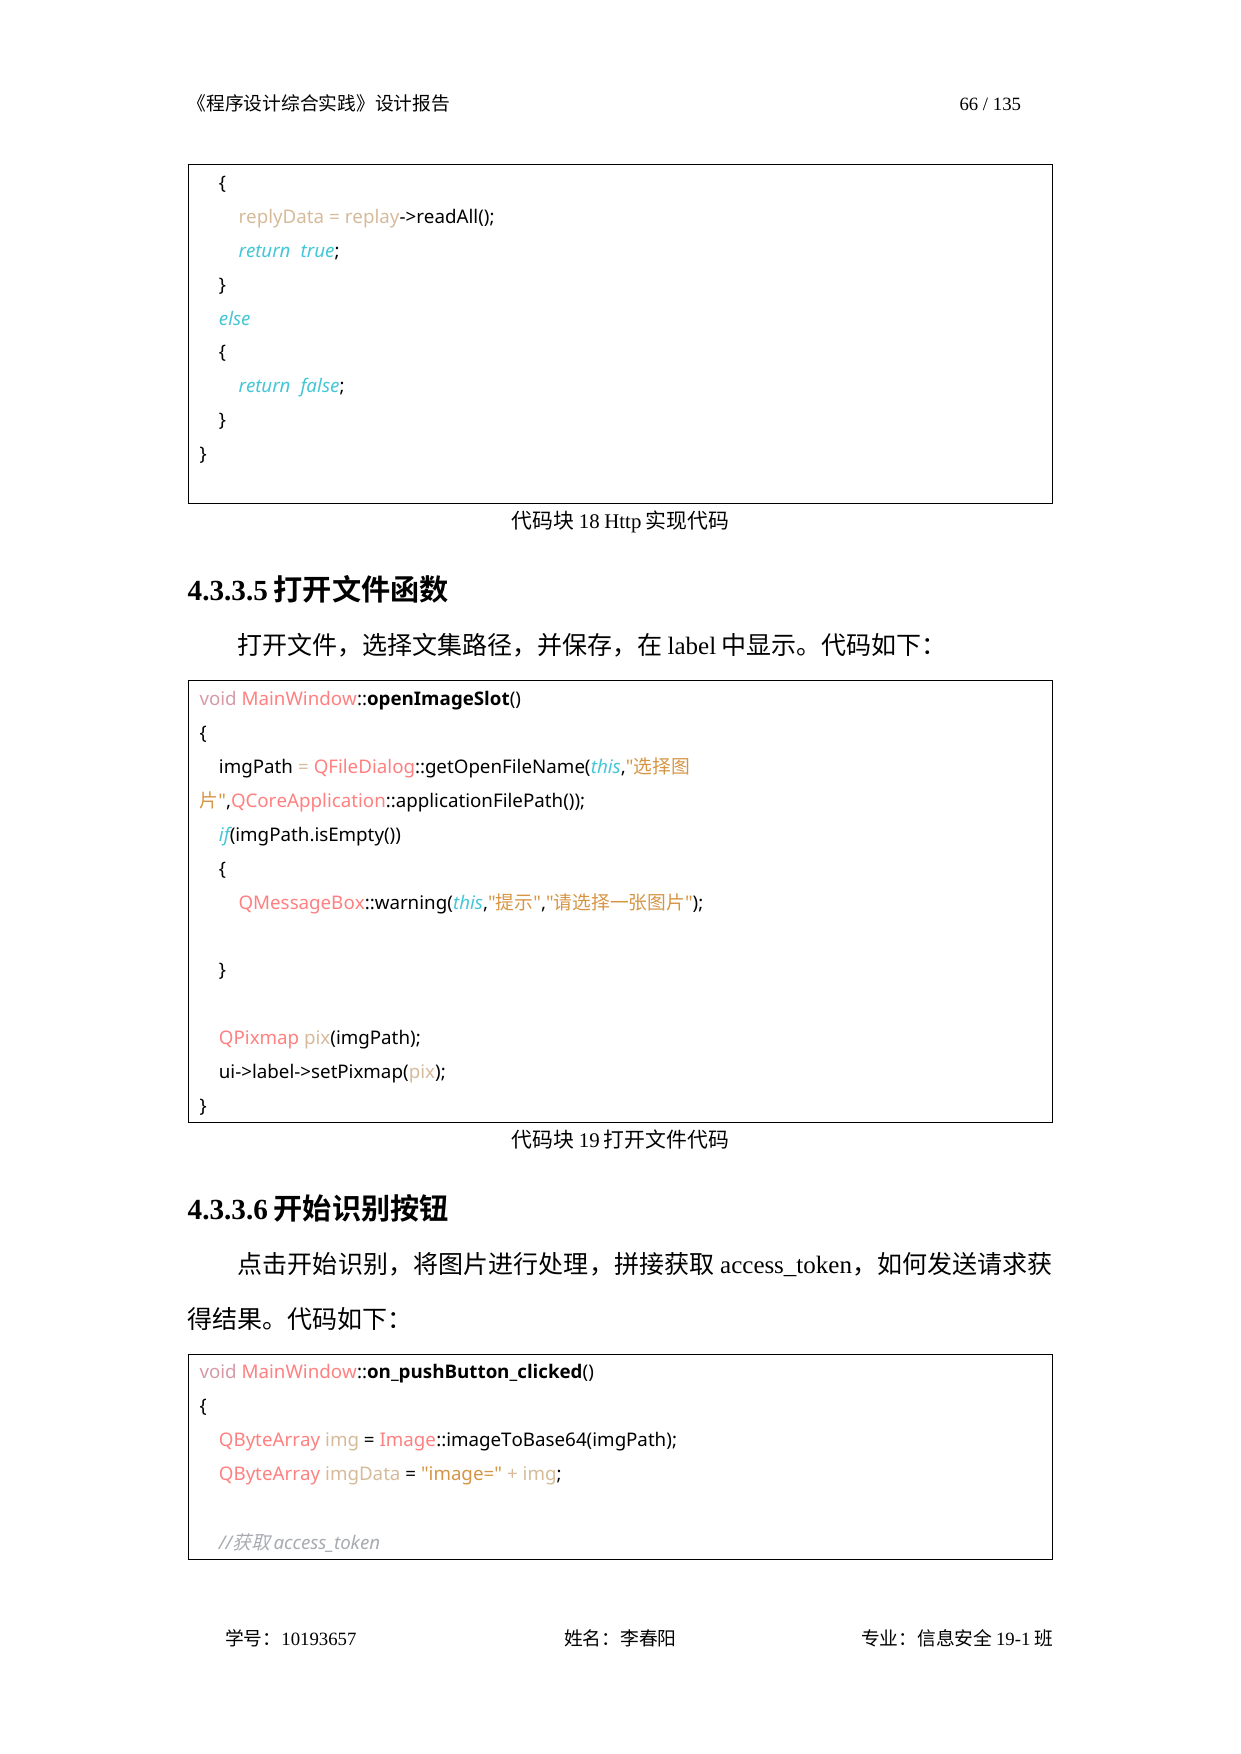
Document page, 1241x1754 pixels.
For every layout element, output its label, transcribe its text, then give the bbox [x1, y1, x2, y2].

table_header void MainWindow::openImageSlot() { imgPath = QFileDialog::getOpenFileName(this,"选择图片",QCoreApplication::applicationFilePath()); if(imgPath.isEmpty()) { QMessageBox::warning(this,"提示","请选择一张图片"); } QPixmap pix(imgPath); ui->label->setPixmap(pix); } [189, 681, 1052, 1122]
text 代码块 18 Http实现代码 [187, 504, 1053, 534]
subtitle 4.3.3.6开始识别按钮 [187, 1186, 1053, 1228]
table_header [189, 165, 1052, 503]
subtitle 4.3.3.5打开文件函数 [187, 566, 1053, 608]
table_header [189, 1355, 1052, 1558]
text 代码块 19打开文件代码 [187, 1123, 1053, 1153]
text 点击开始识别，将图片进行处理，拼接获取access_token，如何发送请求获得结果。代码如下： [187, 1245, 1053, 1336]
text 打开文件，选择文集路径，并保存，在label中显示。代码如下： [187, 625, 1053, 662]
